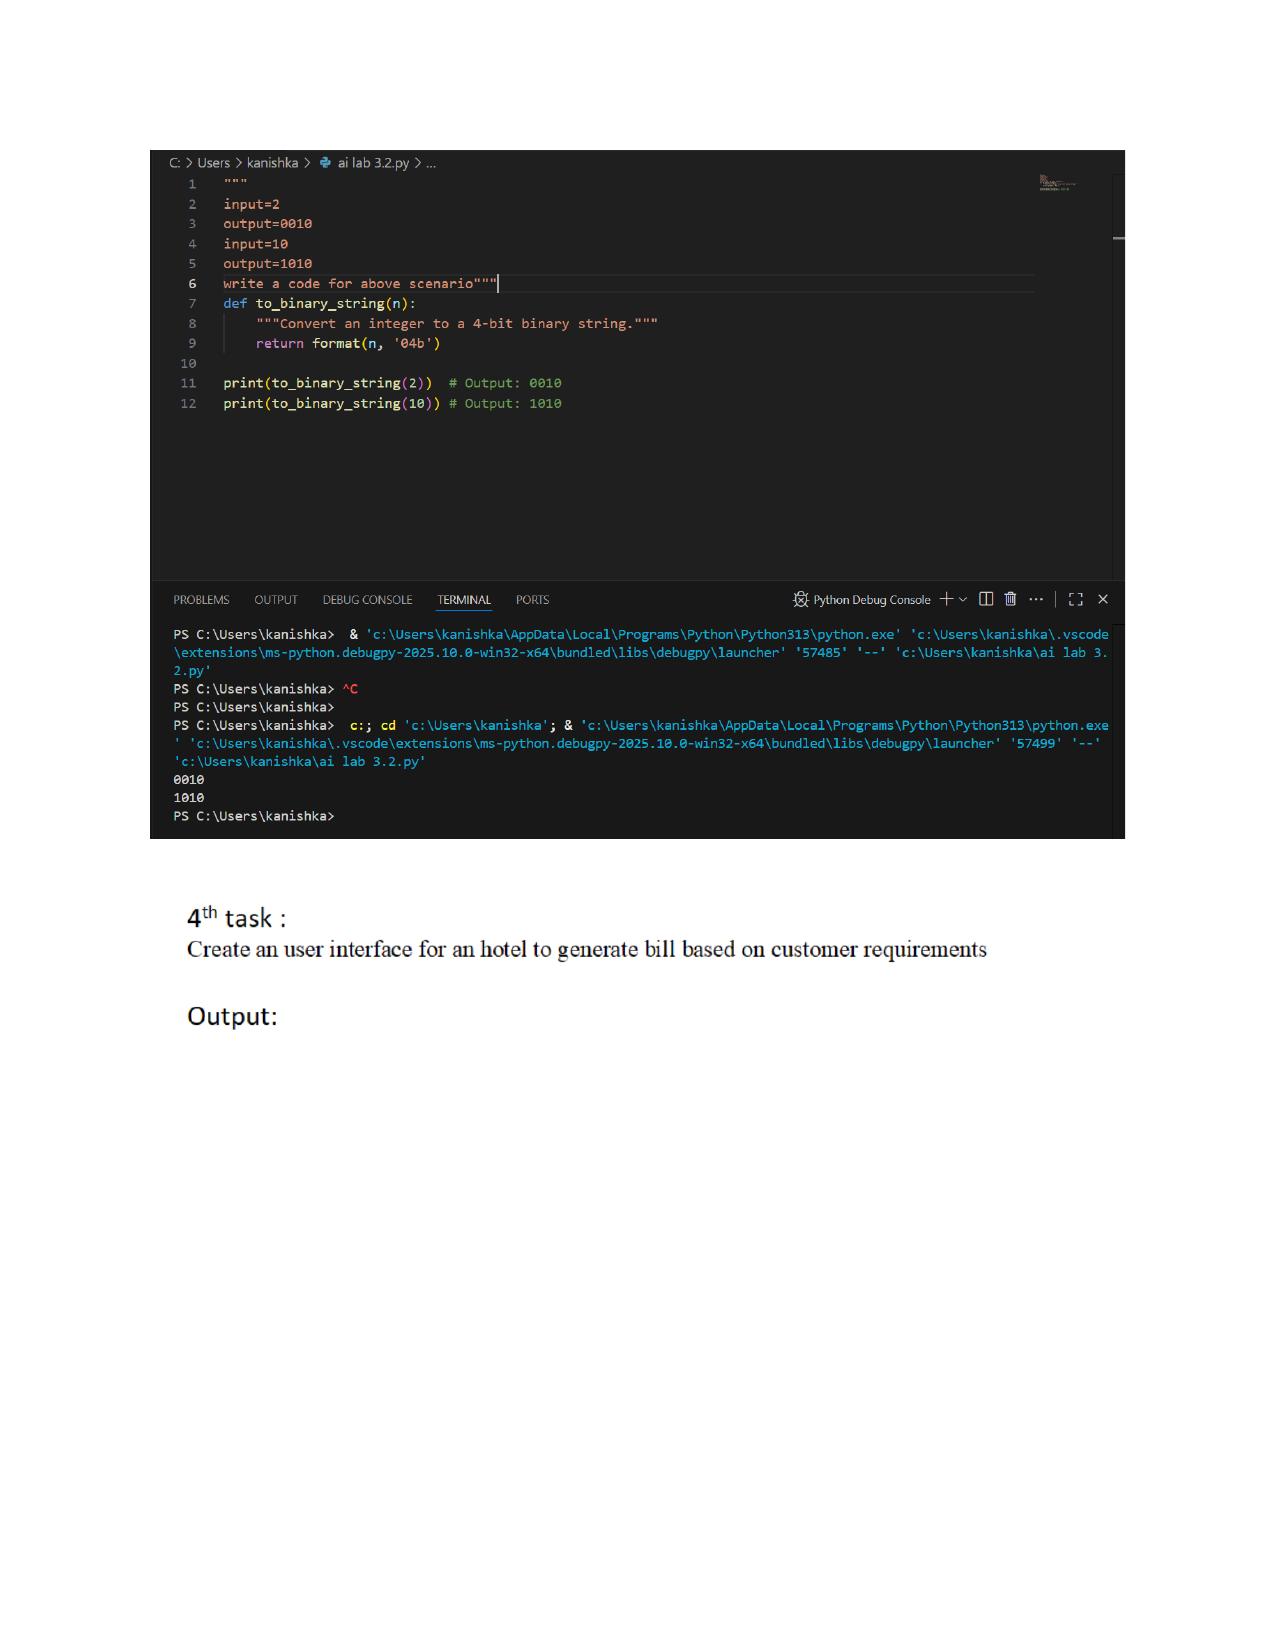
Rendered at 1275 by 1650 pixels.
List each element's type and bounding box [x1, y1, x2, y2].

picture [150, 150, 1125, 839]
picture [150, 894, 1125, 1052]
